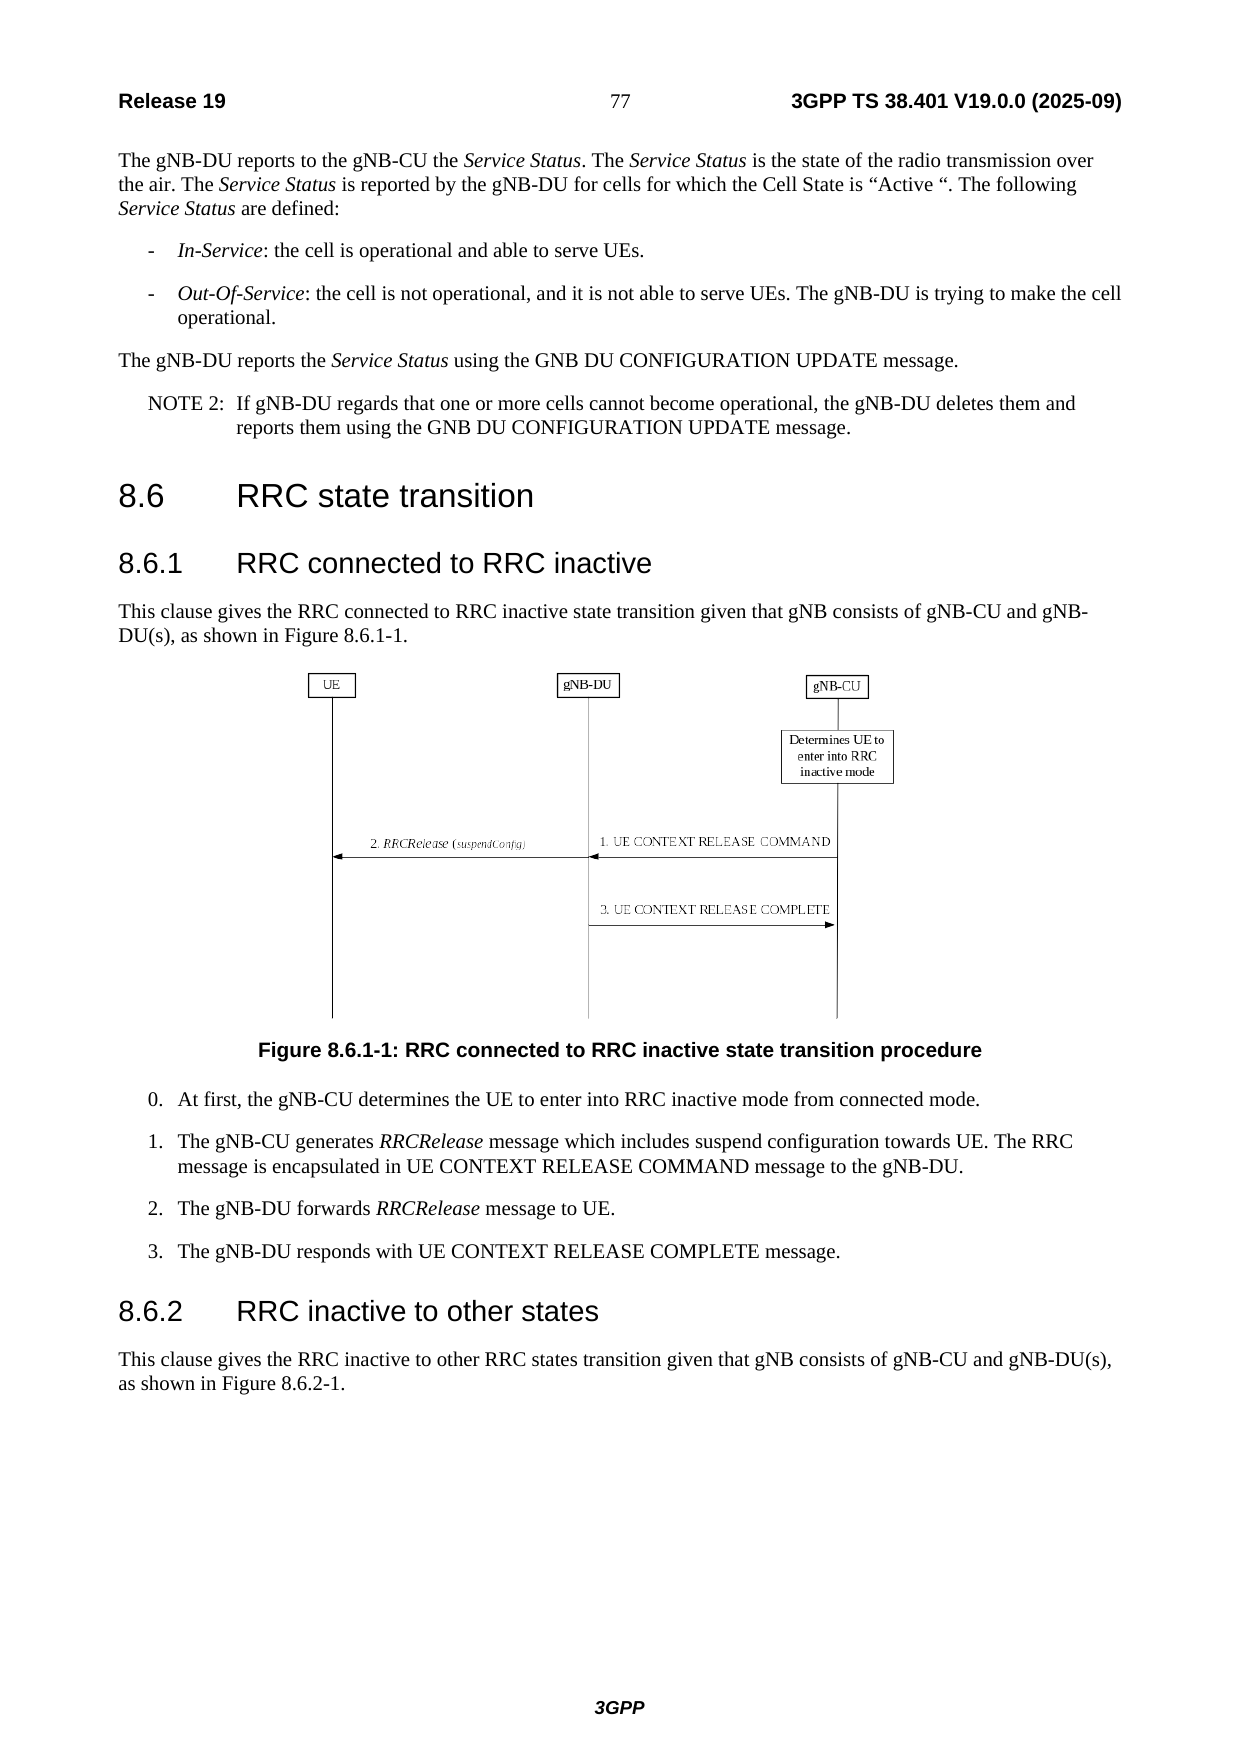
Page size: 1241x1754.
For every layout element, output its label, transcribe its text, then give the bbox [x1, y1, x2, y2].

text NOTE 2: If gNB-DU regards that one or more cells cannot become operational, the gNB-DU deletes them and reports them using the GNB DU CONFIGURATION UPDATE message. [148, 391, 1122, 439]
text The gNB-DU reports the Service Status using the GNB DU CONFIGURATION UPDATE message. [118, 348, 1122, 372]
text - Out-Of-Service: the cell is not operational, and it is not able to serve UEs. The gNB-DU is trying to make the cell operational. [148, 281, 1122, 329]
text 2. The gNB-DU forwards RRCRelease message to UE. [148, 1196, 1122, 1220]
text This clause gives the RRC inactive to other RRC states transition given that gNB consists of gNB-CU and gNB-DU(s), as shown in Figure 8.6.2-1. [118, 1347, 1122, 1395]
text 0. At first, the gNB-CU determines the UE to enter into RRC inactive mode from connected mode. [148, 1087, 1122, 1111]
text 1. The gNB-CU generates RRCRelease message which includes suspend configuration towards UE. The RRC message is encapsulated in UE CONTEXT RELEASE COMMAND message to the gNB-DU. [148, 1129, 1122, 1178]
subtitle 8.6.1 RRC connected to RRC inactive [118, 546, 1122, 580]
text This clause gives the RRC connected to RRC inactive state transition given that gNB consists of gNB-CU and gNB-DU(s), as shown in Figure 8.6.1-1. [118, 598, 1122, 647]
text - In-Service: the cell is operational and able to serve UEs. [148, 238, 1122, 262]
subtitle 8.6.2 RRC inactive to other states [118, 1294, 1122, 1328]
text Figure 8.6.1-1: RRC connected to RRC inactive state transition procedure [118, 1038, 1122, 1062]
text The gNB-DU reports to the gNB-CU the Service Status. The Service Status is the state of the radio transmission over the air. The Service Status is reported by the gNB-DU for cells for which the Cell State is “Active “. The following Service Status are defined: [118, 147, 1122, 220]
subtitle 8.6 RRC state transition [118, 477, 1122, 515]
text 3. The gNB-DU responds with UE CONTEXT RELEASE COMPLETE message. [148, 1239, 1122, 1263]
